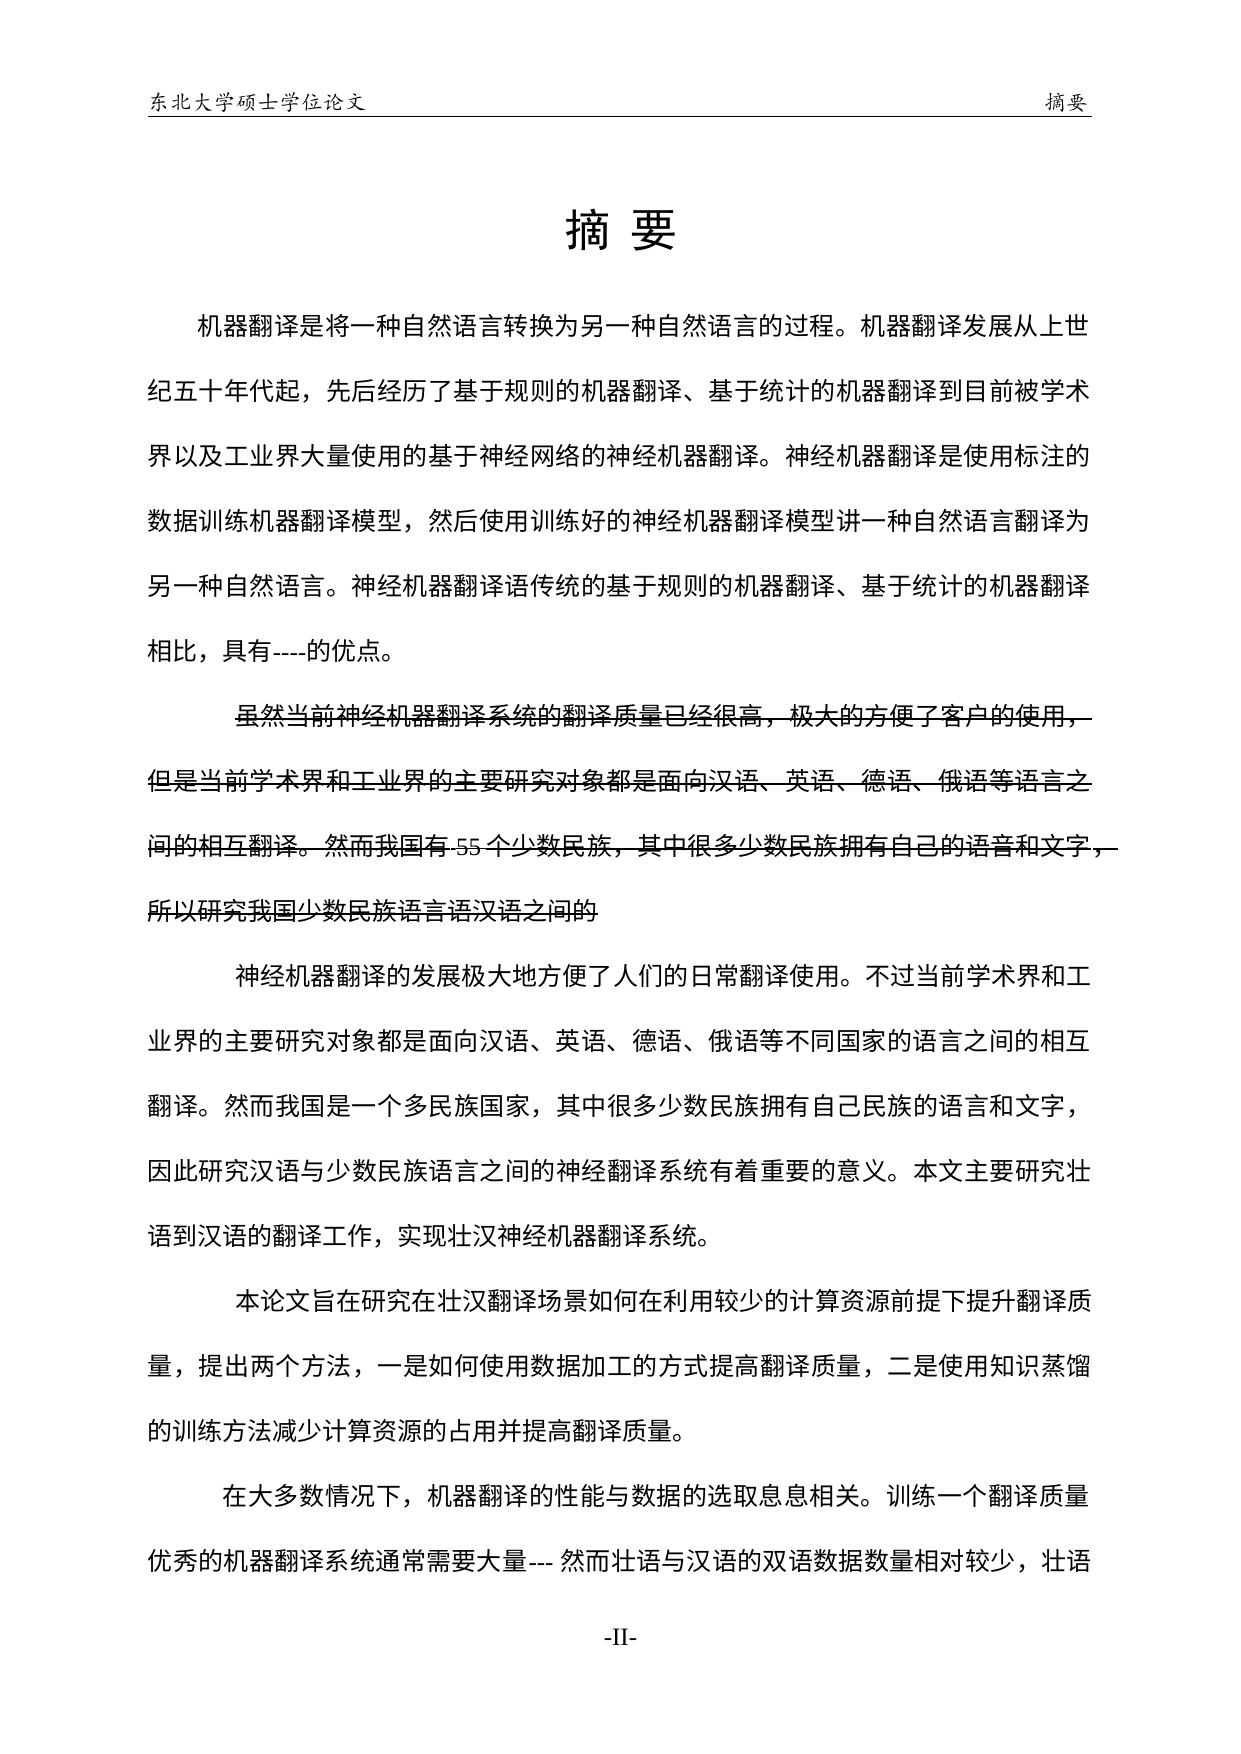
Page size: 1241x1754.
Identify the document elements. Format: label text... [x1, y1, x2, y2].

text 摘 要 [148, 194, 1092, 259]
text 神经机器翻译的发展极大地方便了人们的日常翻译使用。不过当前学术界和工业界的主要研究对象都是面向汉语、英语、德语、俄语等不同国家的语言之间的相互翻译。然而我国是一个多民族国家，其中很多少数民族拥有自己民族的语言和文字，因此研究汉语与少数民族语言之间的神经翻译系统有着重要的意义。本文主要研究壮语到汉语的翻译工作，实现壮汉神经机器翻译系统。 [148, 942, 1092, 1267]
text 机器翻译是将一种自然语言转换为另一种自然语言的过程。机器翻译发展从上世纪五十年代起，先后经历了基于规则的机器翻译、基于统计的机器翻译到目前被学术界以及工业界大量使用的基于神经网络的神经机器翻译。神经机器翻译是使用标注的数据训练机器翻译模型，然后使用训练好的神经机器翻译模型讲一种自然语言翻译为另一种自然语言。神经机器翻译语传统的基于规则的机器翻译、基于统计的机器翻译相比，具有----的优点。 [148, 292, 1092, 682]
text 虽然当前神经机器翻译系统的翻译质量已经很高，极大的方便了客户的使用，但是当前学术界和工业界的主要研究对象都是面向汉语、英语、德语、俄语等语言之间的相互翻译。然而我国有55个少数民族，其中很多少数民族拥有自己的语音和文字，所以研究我国少数民族语言语汉语之间的 [148, 785, 1092, 942]
text 虽然当前神经机器翻译系统的翻译质量已经很高，极大的方便了客户的使用，但是当前学术界和工业界的主要研究对象都是面向汉语、英语、德语、俄语等语言之间的相互翻译。然而我国有55个少数民族，其中很多少数民族拥有自己的语音和文字，所以研究我国少数民族语言语汉语之间的 [148, 682, 1092, 783]
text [148, 1462, 1092, 1592]
text 本论文旨在研究在壮汉翻译场景如何在利用较少的计算资源前提下提升翻译质量，提出两个方法，一是如何使用数据加工的方式提高翻译质量，二是使用知识蒸馏的训练方法减少计算资源的占用并提高翻译质量。 [148, 1267, 1092, 1462]
